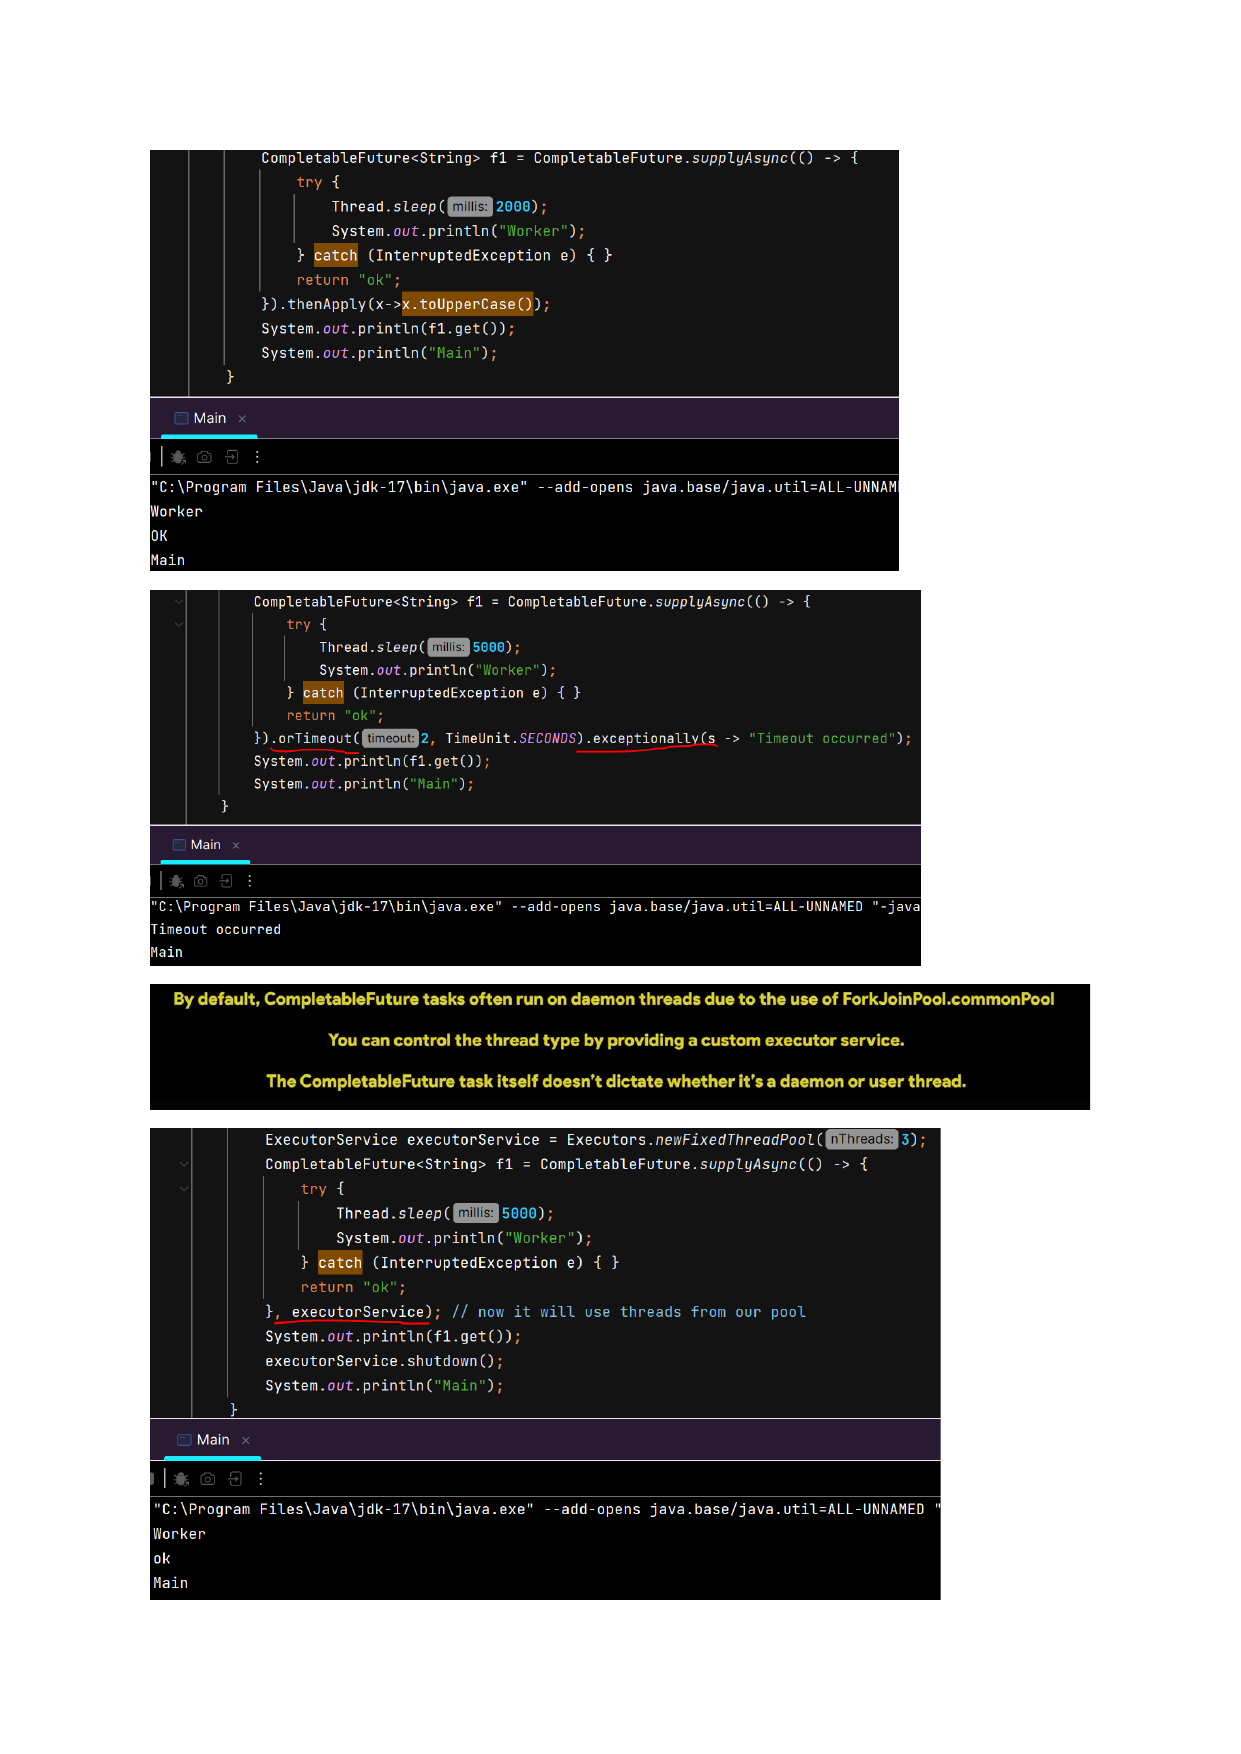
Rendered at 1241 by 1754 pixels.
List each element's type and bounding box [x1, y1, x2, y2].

picture [150, 984, 1091, 1110]
picture [150, 1128, 941, 1600]
picture [150, 590, 921, 966]
picture [150, 150, 899, 571]
